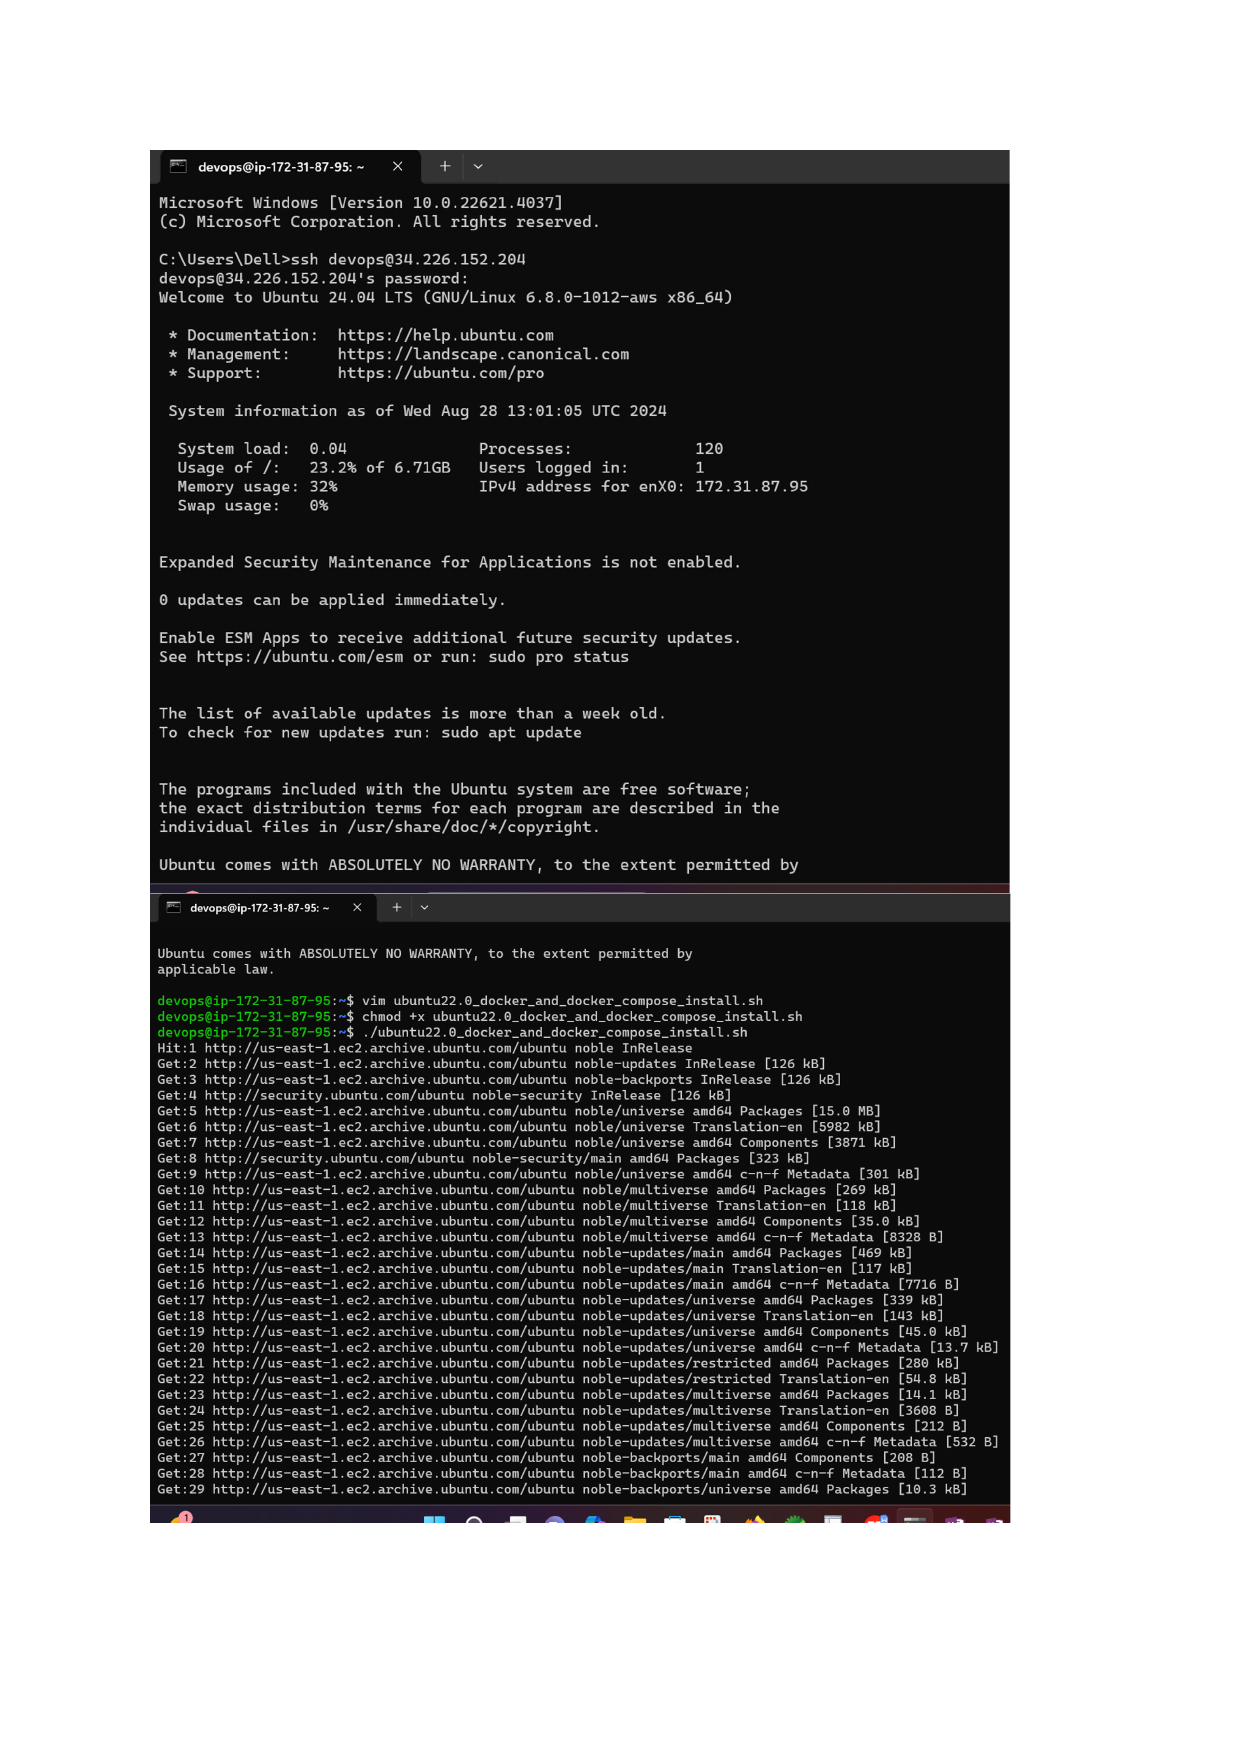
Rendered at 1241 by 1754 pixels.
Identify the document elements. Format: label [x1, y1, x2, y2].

picture [150, 150, 1011, 1523]
